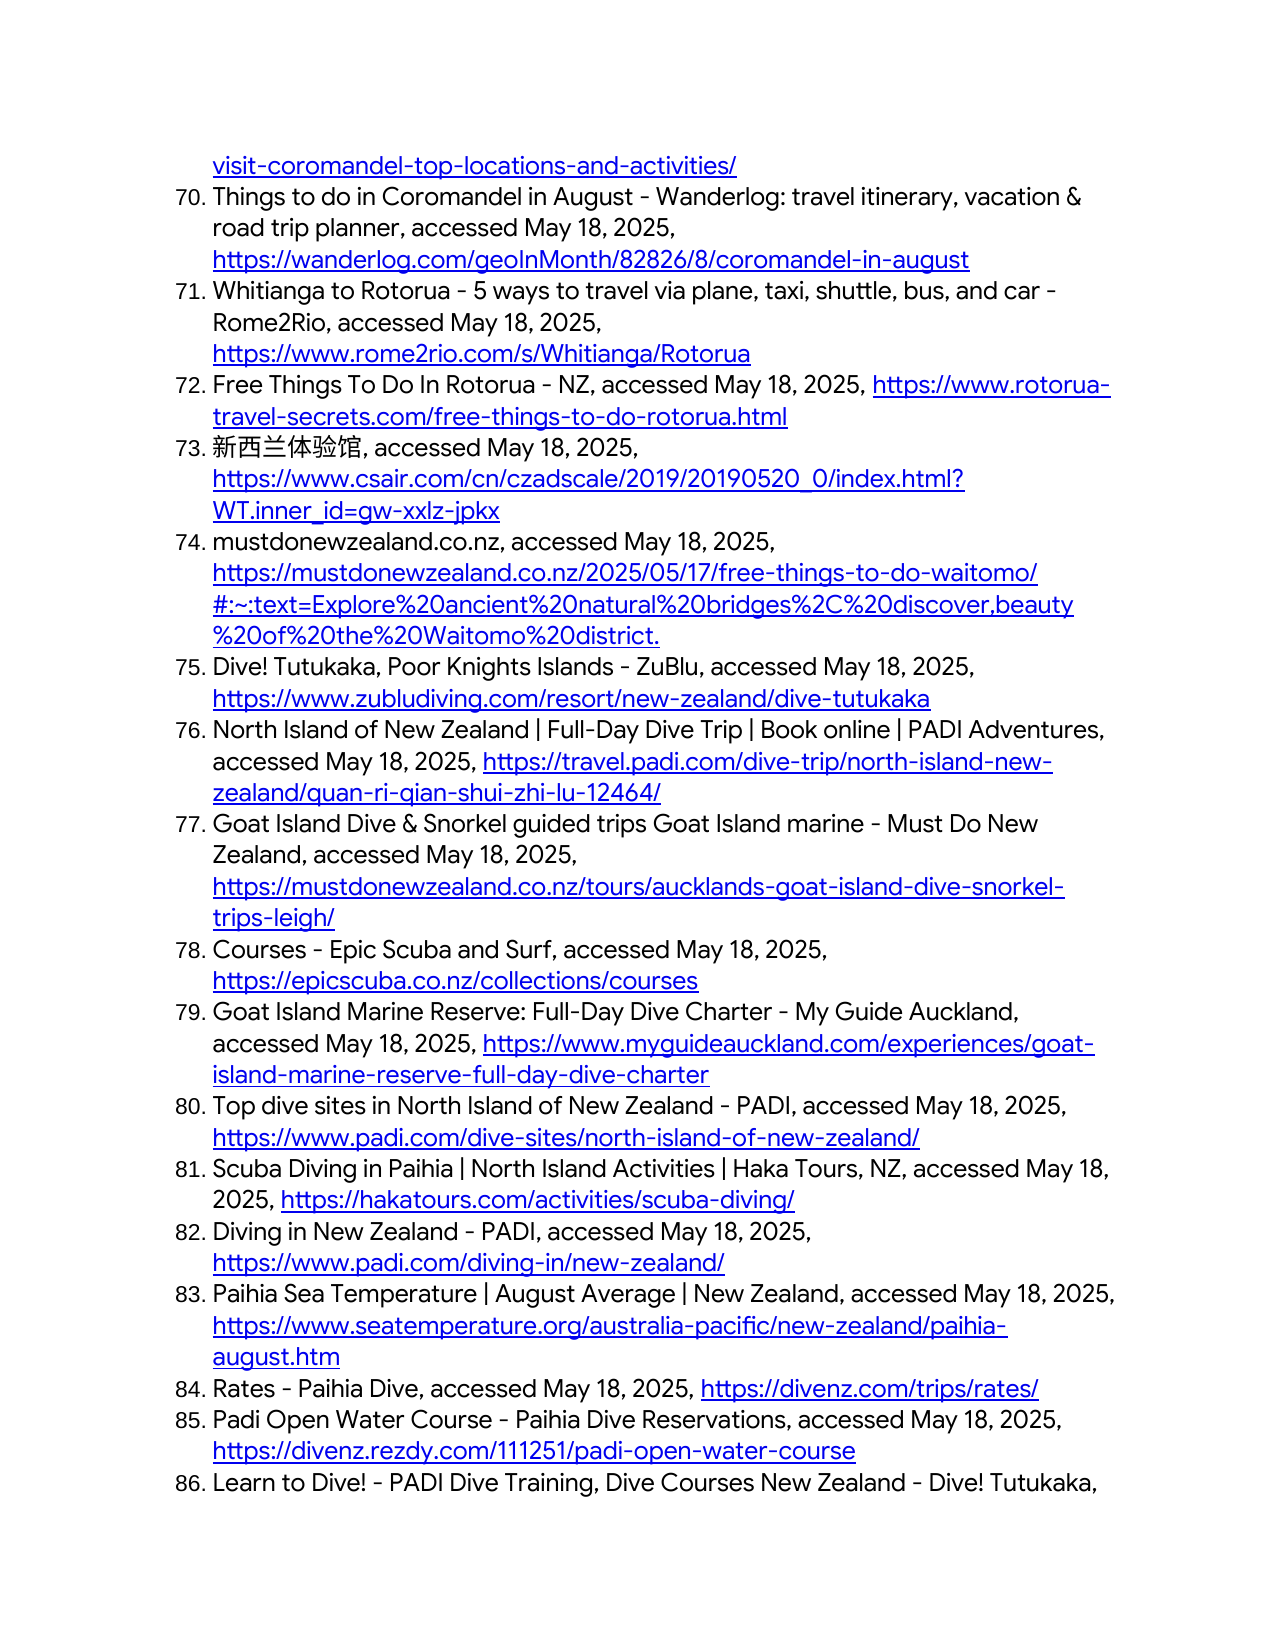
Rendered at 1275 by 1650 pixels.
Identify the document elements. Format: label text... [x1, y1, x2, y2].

list Top dive sites in North Island of New Zealand - PADI, accessed May 18, 2025, https://www.padi.com/dive-sites/north-island-of-new-zealand/ [175, 1091, 1125, 1153]
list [175, 1467, 1125, 1498]
list Free Things To Do In Rotorua - NZ, accessed May 18, 2025, https://www.rotorua-travel-secrets.com/free-things-to-do-rotorua.html [175, 369, 1125, 432]
list Whitianga to Rotorua - 5 ways to travel via plane, taxi, shuttle, bus, and car - Rome2Rio, accessed May 18, 2025, https://www.rome2rio.com/s/Whitianga/Rotorua [175, 275, 1125, 369]
list Goat Island Dive & Snorkel guided trips Goat Island marine - Must Do New Zealand, accessed May 18, 2025, https://mustdonewzealand.co.nz/tours/aucklands-goat-island-dive-snorkel-trips-leigh/ [175, 808, 1125, 934]
list North Island of New Zealand | Full-Day Dive Trip | Book online | PADI Adventures, accessed May 18, 2025, https://travel.padi.com/dive-trip/north-island-new-zealand/quan-ri-qian-shui-zhi-lu-12464/ [175, 714, 1125, 808]
list Rates - Paihia Dive, accessed May 18, 2025, https://divenz.com/trips/rates/ [175, 1373, 1125, 1404]
list Goat Island Marine Reserve: Full-Day Dive Charter - My Guide Auckland, accessed May 18, 2025, https://www.myguideauckland.com/experiences/goat-island-marine-reserve-full-day-dive-charter [175, 997, 1125, 1091]
list Dive! Tutukaka, Poor Knights Islands - ZuBlu, accessed May 18, 2025, https://www.zubludiving.com/resort/new-zealand/dive-tutukaka [175, 652, 1125, 714]
list Things to do in Coromandel in August - Wanderlog: travel itinerary, vacation & road trip planner, accessed May 18, 2025, https://wanderlog.com/geoInMonth/82826/8/coromandel-in-august [175, 181, 1125, 275]
list Courses - Epic Scuba and Surf, accessed May 18, 2025, https://epicscuba.co.nz/collections/courses [175, 934, 1125, 997]
list 新西兰体验馆, accessed May 18, 2025, https://www.csair.com/cn/czadscale/2019/20190520_0/index.html?WT.inner_id=gw-xxlz-jpkx [175, 432, 1125, 526]
list Scuba Diving in Paihia | North Island Activities | Haka Tours, NZ, accessed May 18, 2025, https://hakatours.com/activities/scuba-diving/ [175, 1153, 1125, 1216]
list Diving in New Zealand - PADI, accessed May 18, 2025, https://www.padi.com/diving-in/new-zealand/ [175, 1216, 1125, 1279]
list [175, 150, 1125, 181]
list mustdonewzealand.co.nz, accessed May 18, 2025, https://mustdonewzealand.co.nz/2025/05/17/free-things-to-do-waitomo/#:~:text=Explore%20ancient%20natural%20bridges%2C%20discover,beauty%20of%20the%20Waitomo%20district. [175, 526, 1125, 652]
list Paihia Sea Temperature | August Average | New Zealand, accessed May 18, 2025, https://www.seatemperature.org/australia-pacific/new-zealand/paihia-august.htm [175, 1279, 1125, 1373]
list Padi Open Water Course - Paihia Dive Reservations, accessed May 18, 2025, https://divenz.rezdy.com/111251/padi-open-water-course [175, 1404, 1125, 1467]
